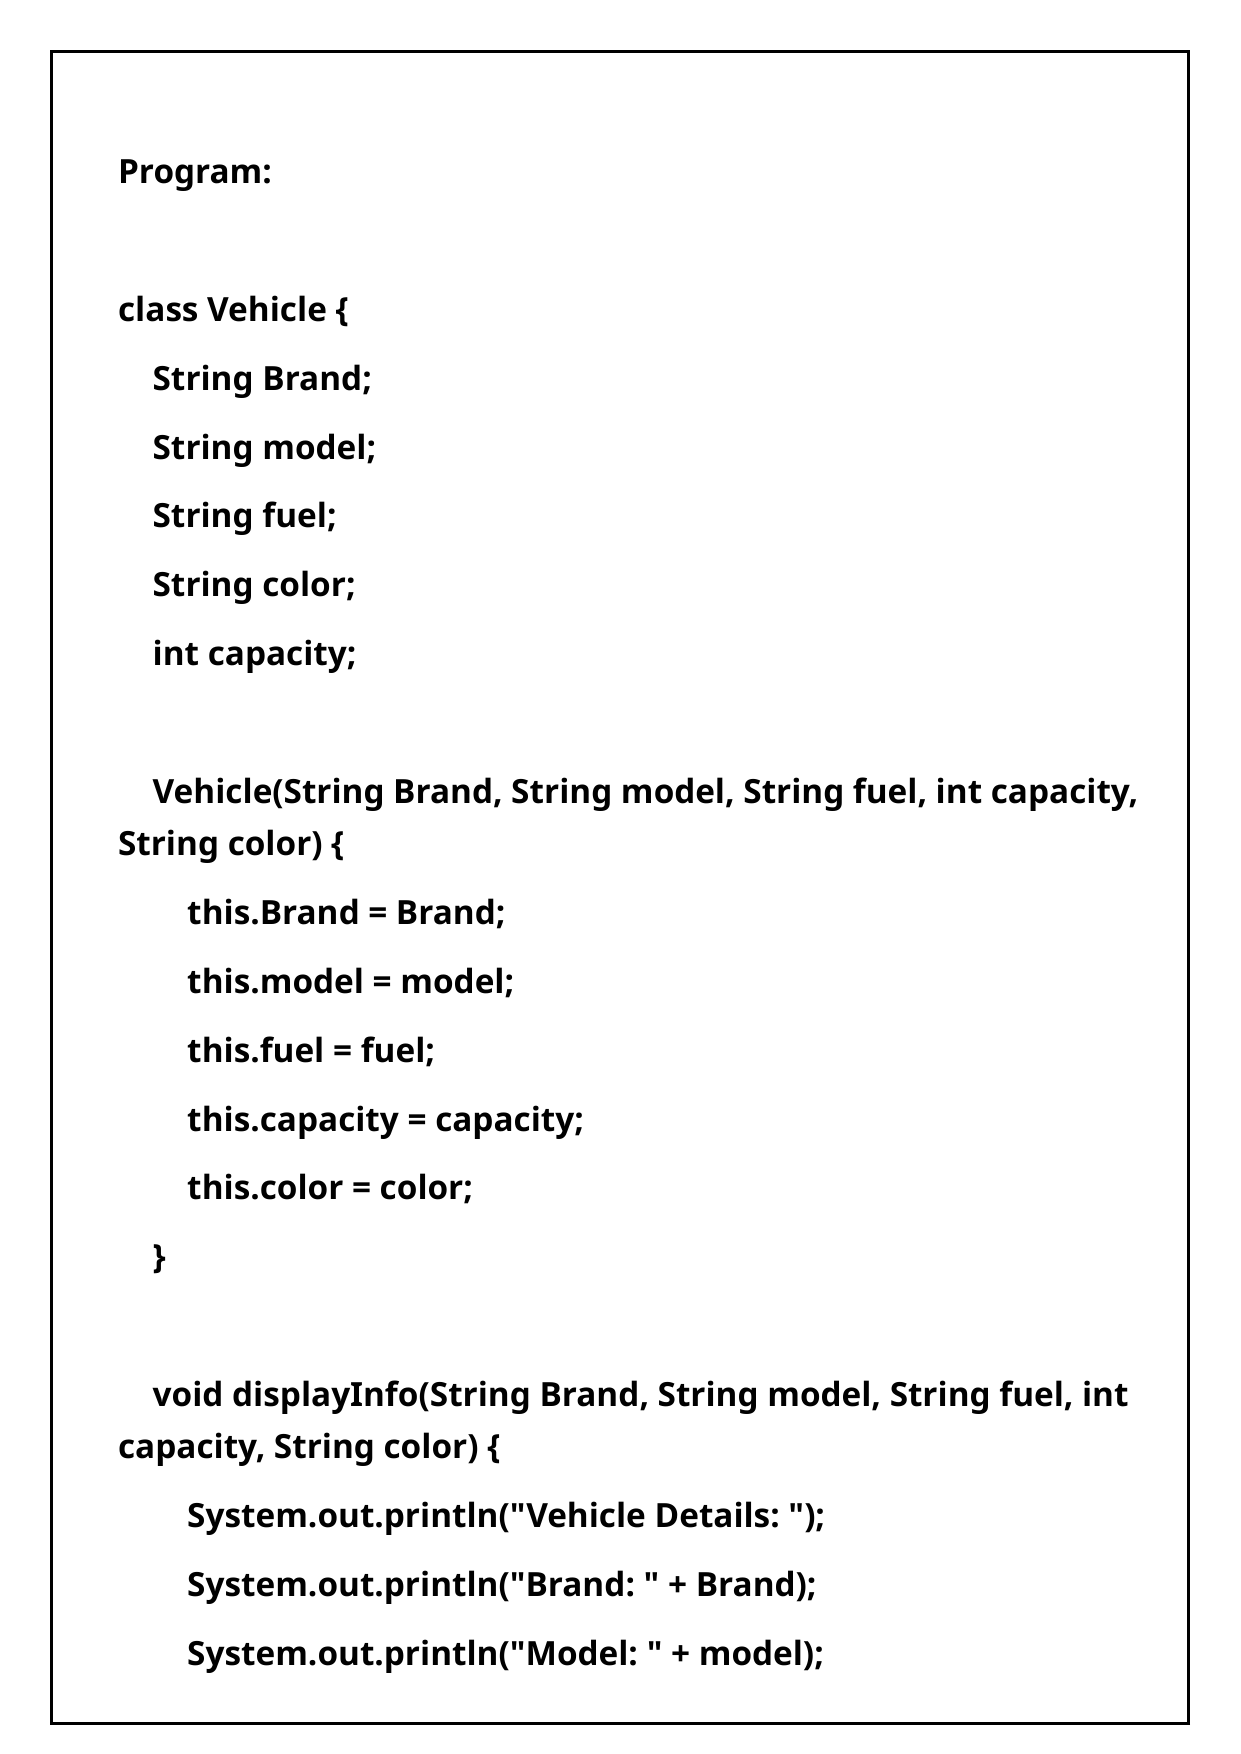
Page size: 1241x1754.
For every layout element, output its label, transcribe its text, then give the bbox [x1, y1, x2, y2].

text String fuel; [118, 492, 1181, 538]
text void displayInfo(String Brand, String model, String fuel, int capacity, String color) { [118, 1371, 1181, 1468]
text this.fuel = fuel; [118, 1026, 1181, 1072]
text } [118, 1233, 1181, 1278]
text this.Brand = Brand; [118, 889, 1181, 934]
text this.color = color; [118, 1164, 1181, 1209]
text Program: [118, 148, 1181, 193]
text String model; [118, 423, 1181, 469]
text System.out.println("Model: " + model); [118, 1629, 1181, 1675]
text int capacity; [118, 630, 1181, 675]
text class Vehicle { [118, 286, 1181, 331]
text String color; [118, 561, 1181, 607]
text this.capacity = capacity; [118, 1095, 1181, 1141]
text String Brand; [118, 354, 1181, 400]
text Vehicle(String Brand, String model, String fuel, int capacity, String color) { [118, 768, 1181, 865]
text System.out.println("Vehicle Details: "); [118, 1492, 1181, 1537]
text System.out.println("Brand: " + Brand); [118, 1561, 1181, 1606]
text this.model = model; [118, 958, 1181, 1003]
